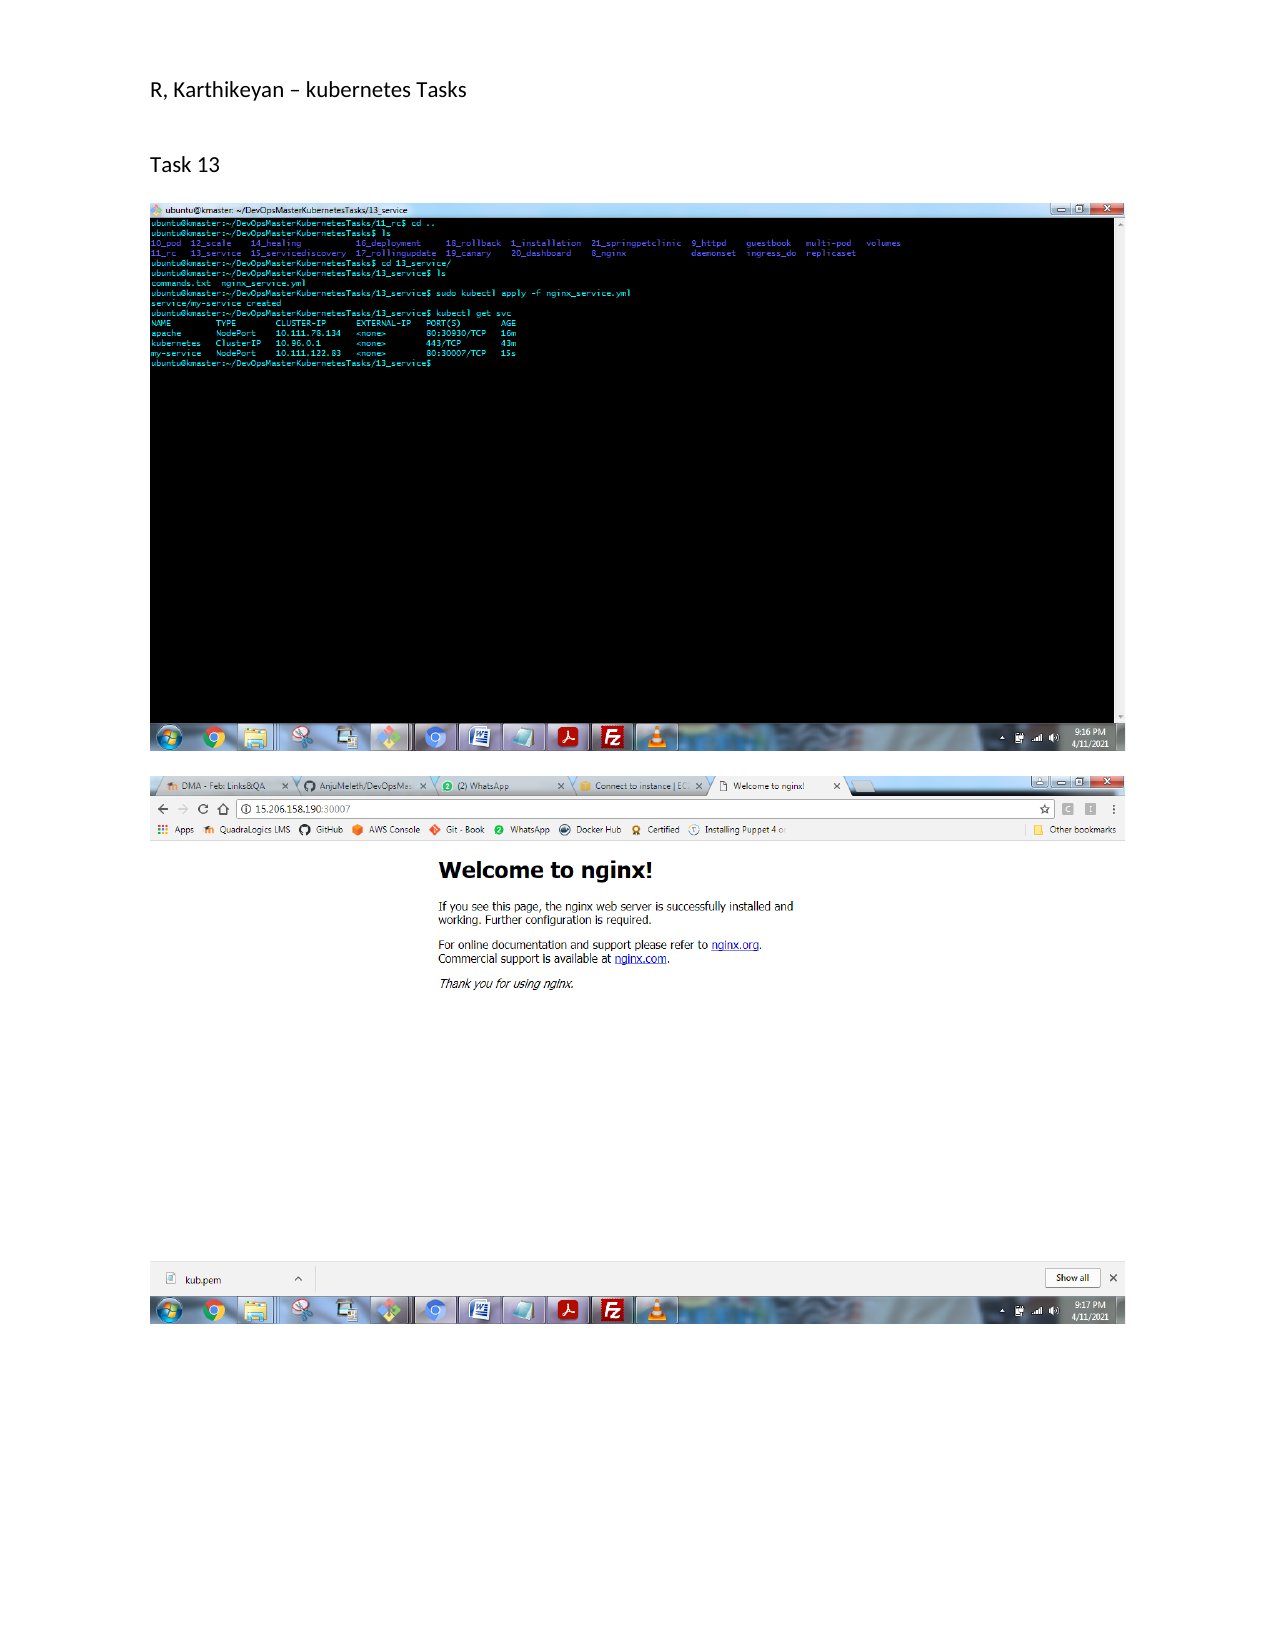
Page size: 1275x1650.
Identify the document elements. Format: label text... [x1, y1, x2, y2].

text Task 13 [150, 150, 1125, 178]
picture [150, 776, 1125, 1324]
picture [150, 203, 1125, 751]
